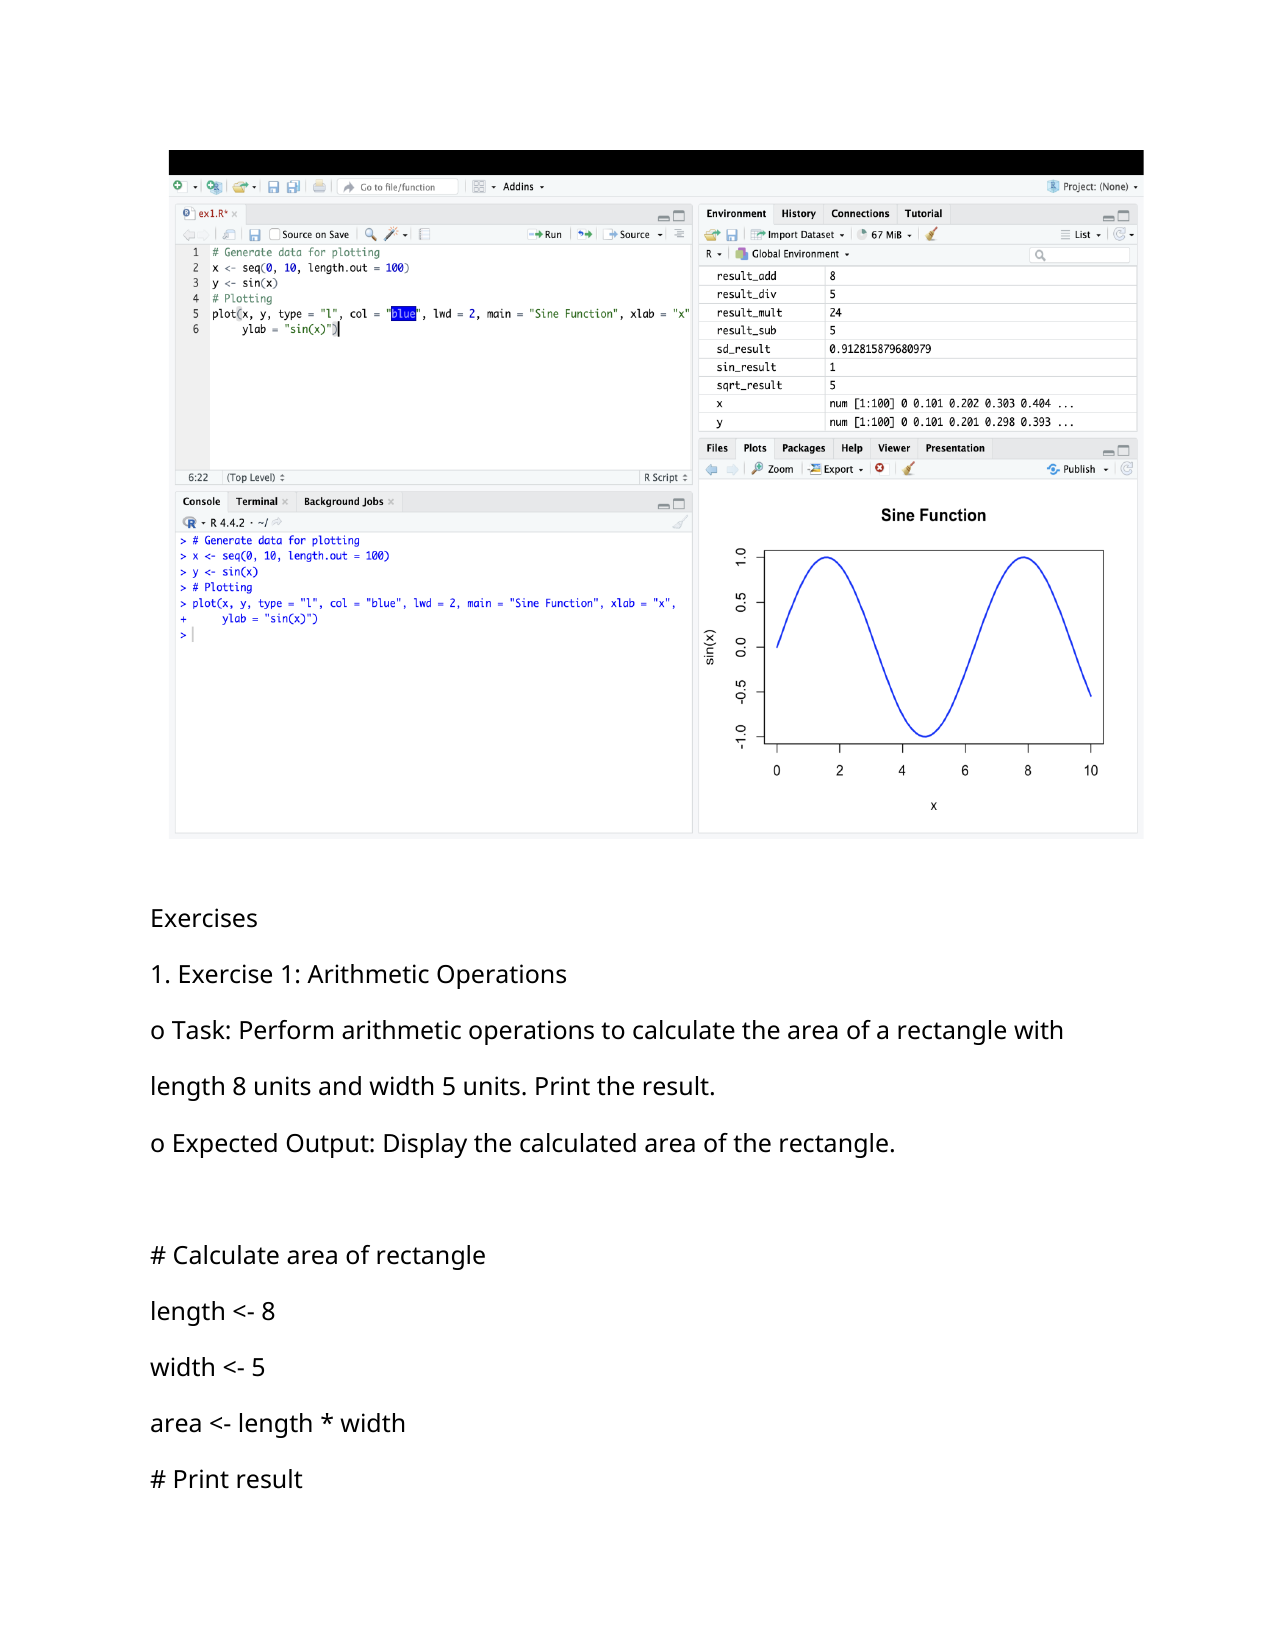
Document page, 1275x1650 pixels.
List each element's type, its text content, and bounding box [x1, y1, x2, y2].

text # Print result [150, 1462, 1125, 1496]
text length 8 units and width 5 units. Print the result. [150, 1069, 1125, 1103]
text width <- 5 [150, 1350, 1125, 1384]
text o Task: Perform arithmetic operations to calculate the area of a rectangle with [150, 1013, 1125, 1047]
text Exercises [150, 901, 1125, 935]
text length <- 8 [150, 1294, 1125, 1328]
text # Calculate area of rectangle [150, 1237, 1125, 1272]
text area <- length * width [150, 1406, 1125, 1440]
text o Expected Output: Display the calculated area of the rectangle. [150, 1125, 1125, 1159]
text 1. Exercise 1: Arithmetic Operations [150, 957, 1125, 991]
